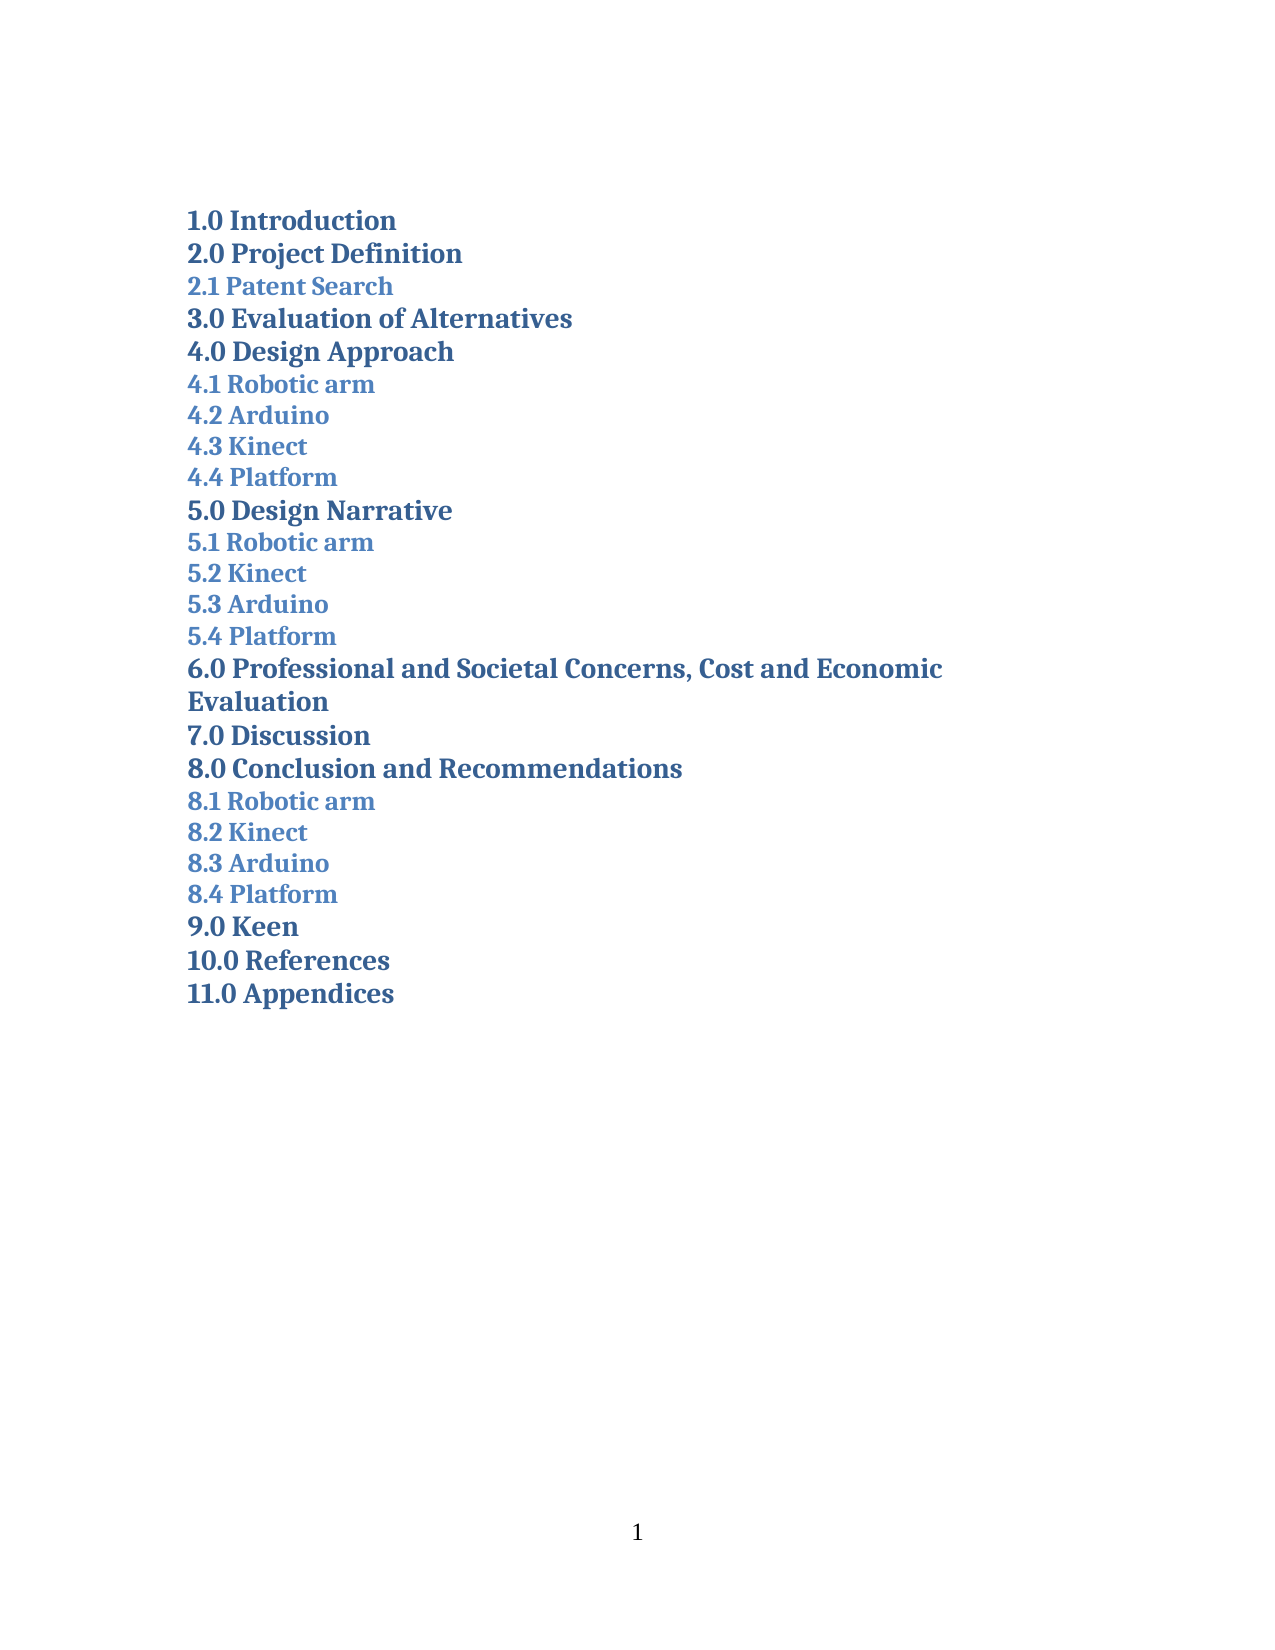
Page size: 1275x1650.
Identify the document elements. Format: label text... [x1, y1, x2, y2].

subtitle 11.0 Appendices [187, 978, 1087, 1011]
subtitle 3.0 Evaluation of Alternatives [187, 302, 1087, 336]
subtitle 2.0 Project Definition [187, 237, 1087, 271]
subtitle 8.3 Arduino [187, 848, 1087, 879]
subtitle 6.0 Professional and Societal Concerns, Cost and Economic Evaluation [187, 652, 1087, 719]
subtitle 5.0 Design Narrative [187, 494, 1087, 527]
subtitle 4.1 Robotic arm [187, 369, 1087, 400]
subtitle 8.4 Platform [187, 879, 1087, 911]
subtitle 9.0 Keen [187, 911, 1087, 944]
subtitle 4.4 Platform [187, 462, 1087, 494]
subtitle 4.3 Kinect [187, 431, 1087, 462]
subtitle 5.1 Robotic arm [187, 527, 1087, 558]
subtitle 2.1 Patent Search [187, 271, 1087, 302]
subtitle 5.4 Platform [187, 621, 1087, 652]
subtitle 1.0 Introduction [187, 204, 1087, 237]
subtitle 8.1 Robotic arm [187, 786, 1087, 817]
subtitle 5.3 Arduino [187, 589, 1087, 621]
subtitle 7.0 Discussion [187, 719, 1087, 752]
subtitle 4.2 Arduino [187, 400, 1087, 431]
subtitle 8.2 Kinect [187, 817, 1087, 848]
subtitle 5.2 Kinect [187, 558, 1087, 589]
subtitle 4.0 Design Approach [187, 336, 1087, 369]
subtitle 10.0 References [187, 944, 1087, 978]
subtitle 8.0 Conclusion and Recommendations [187, 752, 1087, 786]
